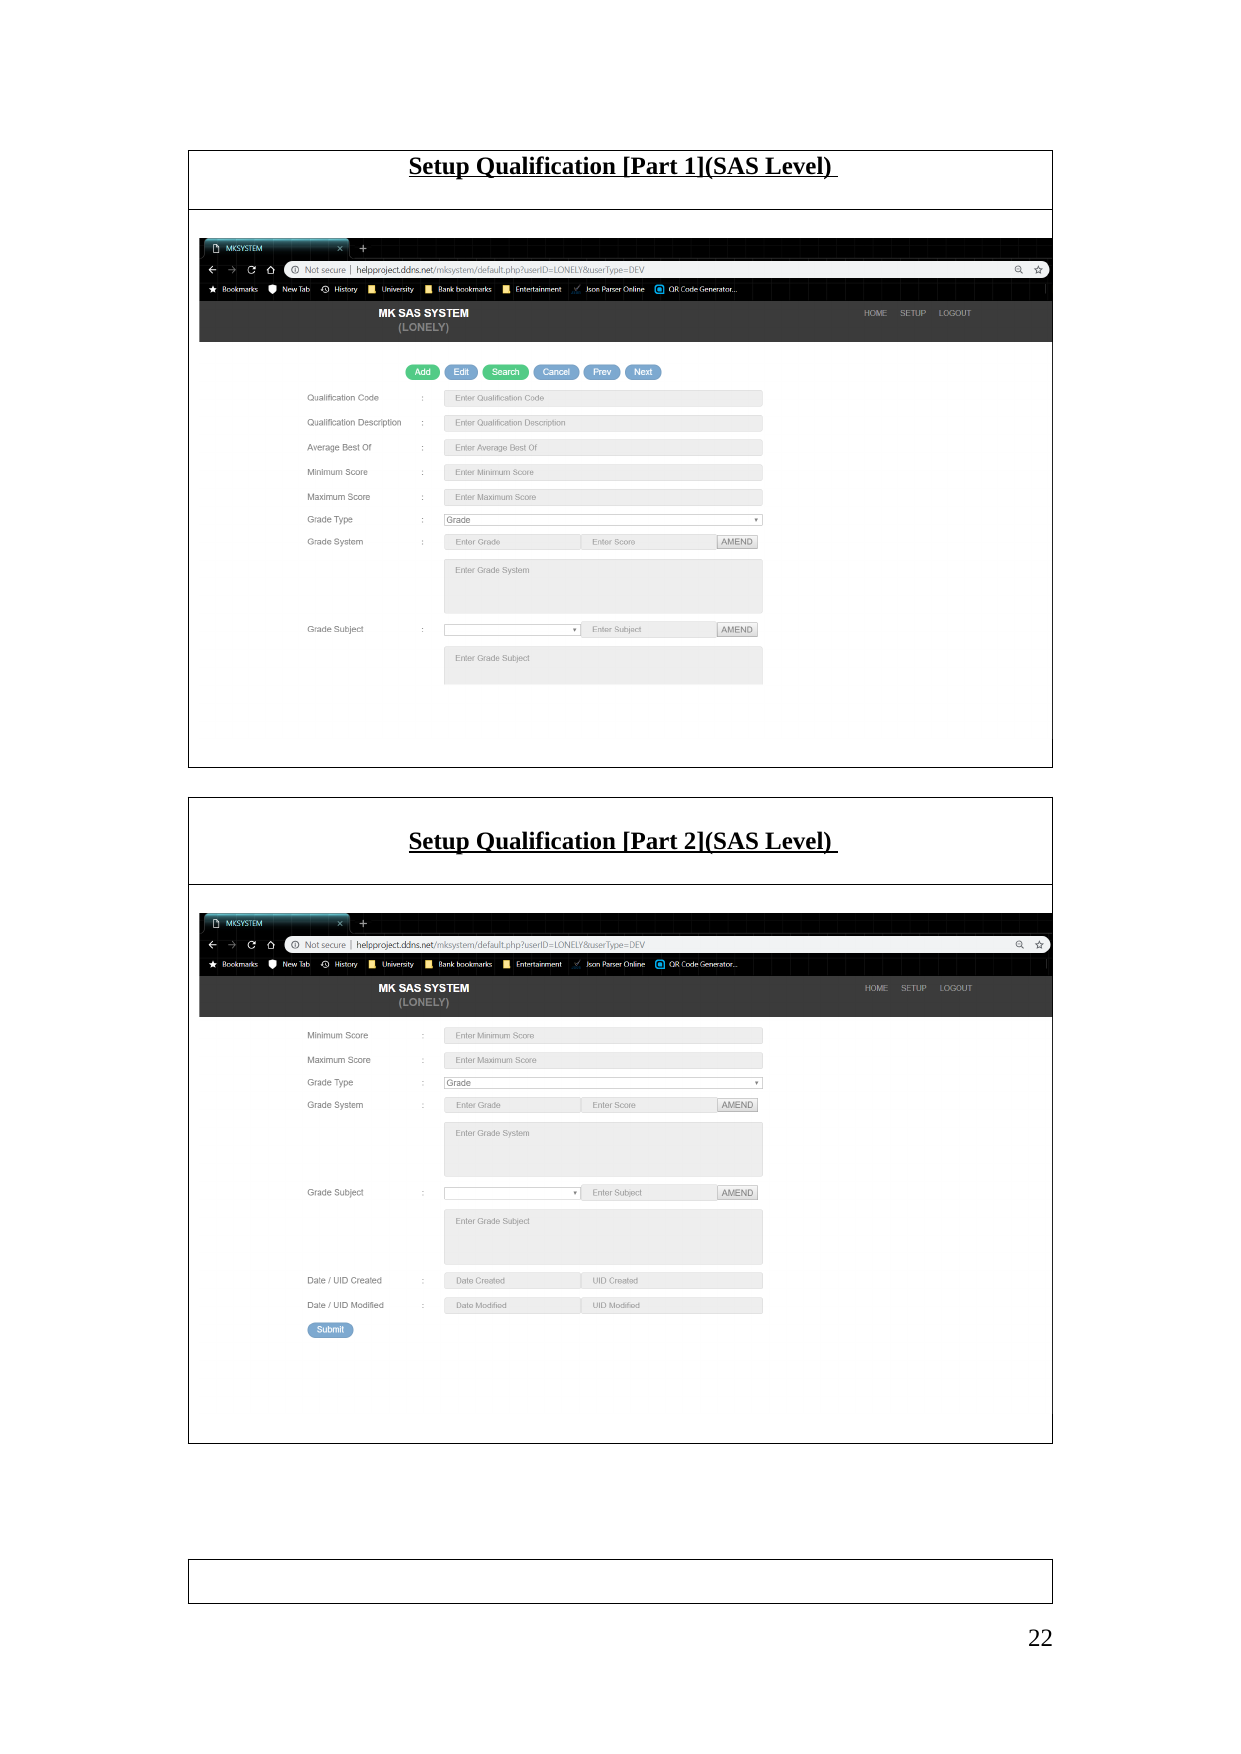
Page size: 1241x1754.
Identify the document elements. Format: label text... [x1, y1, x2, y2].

table_cell [189, 885, 1052, 1442]
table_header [189, 151, 1052, 208]
table_cell [189, 210, 1052, 767]
table_header Setup Qualification [Part 2](SAS Level) [189, 798, 1052, 884]
picture [199, 238, 1053, 739]
picture [199, 913, 1053, 1414]
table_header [189, 1560, 1052, 1603]
